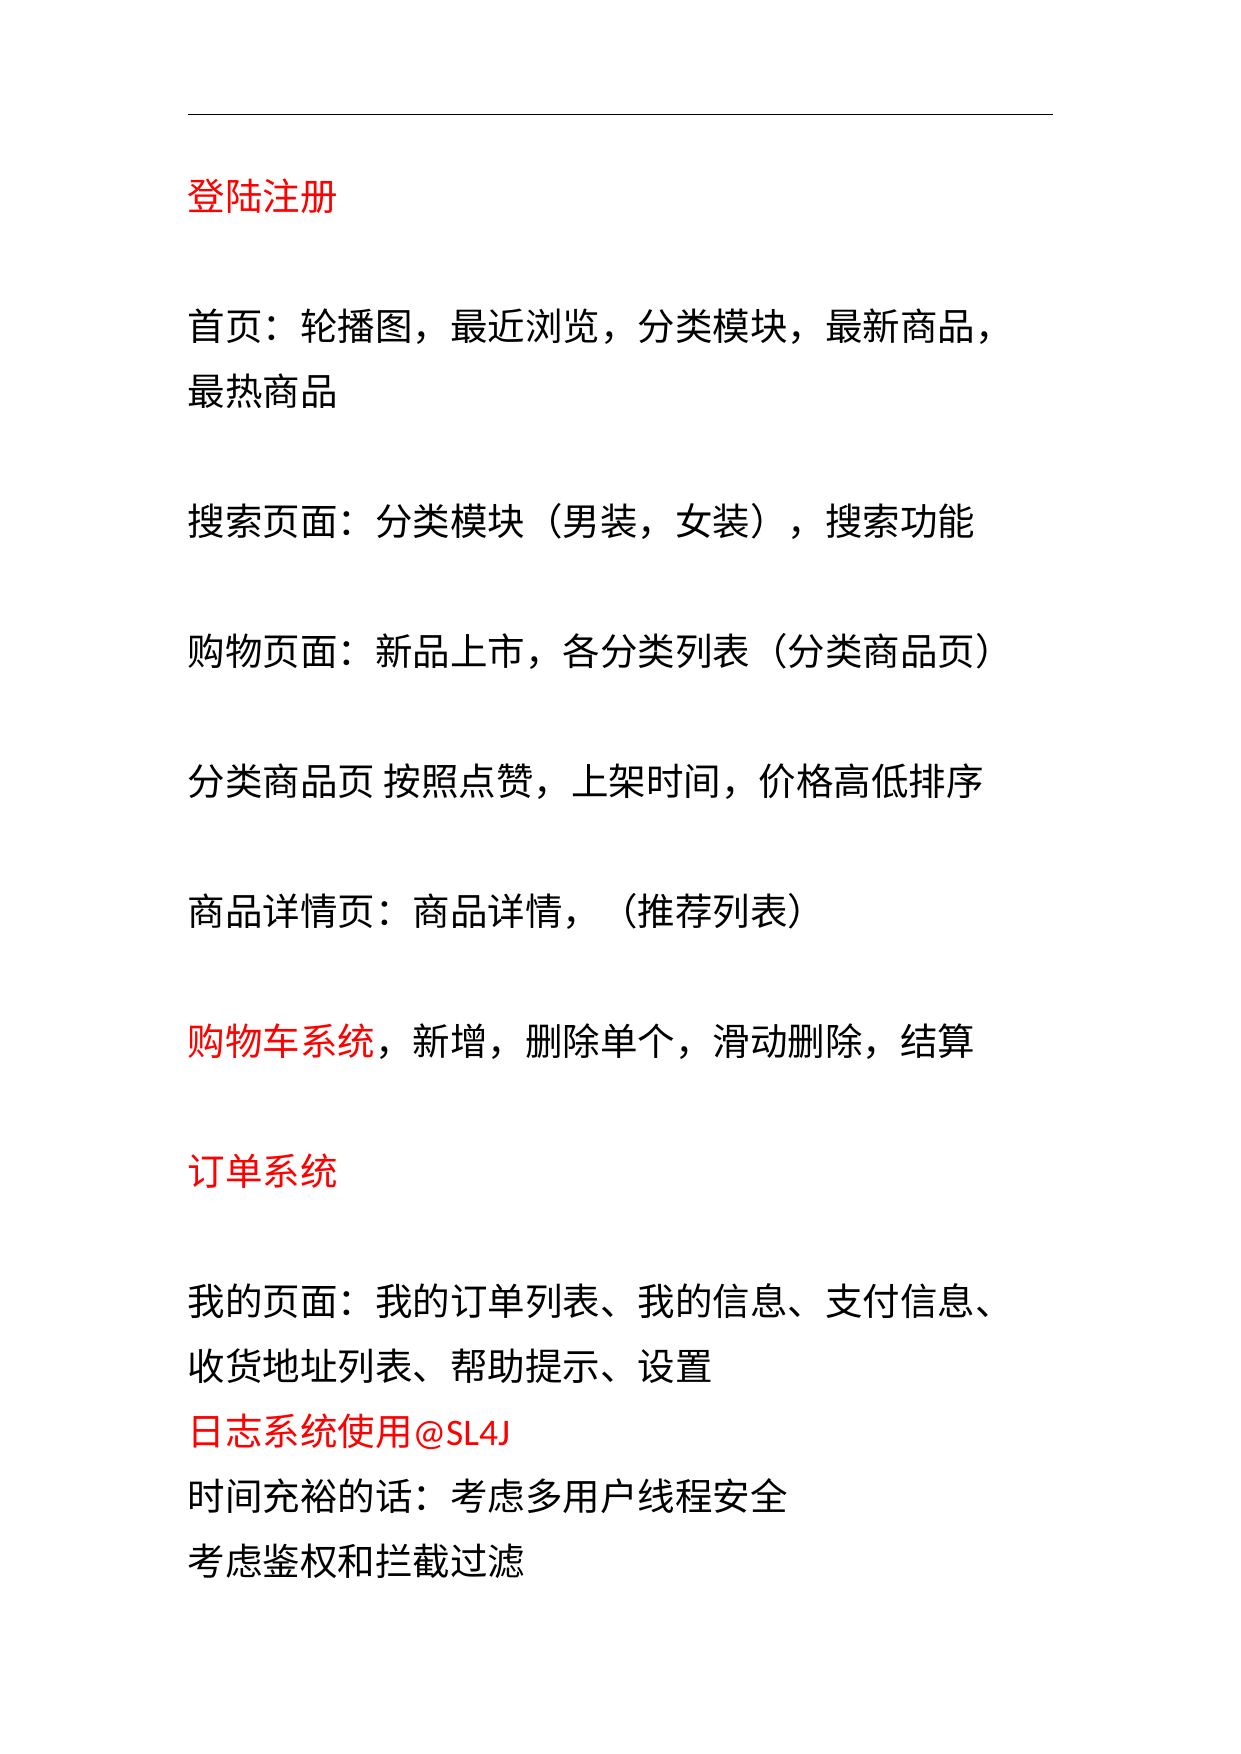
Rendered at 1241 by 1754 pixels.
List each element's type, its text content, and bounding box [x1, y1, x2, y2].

text 考虑鉴权和拦截过滤 [187, 1527, 1053, 1592]
text 购物车系统，新增，删除单个，滑动删除，结算 [187, 1007, 1053, 1072]
text 首页：轮播图，最近浏览，分类模块，最新商品， [187, 292, 1053, 357]
text 购物页面：新品上市，各分类列表（分类商品页） [187, 617, 1053, 682]
text 订单系统 [187, 1137, 1053, 1202]
text 我的页面：我的订单列表、我的信息、支付信息、 [187, 1267, 1053, 1332]
text 搜索页面：分类模块（男装，女装），搜索功能 [187, 487, 1053, 552]
text 日志系统使用@SL4J [187, 1397, 1053, 1462]
text 登陆注册 [187, 162, 1053, 227]
text 时间充裕的话：考虑多用户线程安全 [187, 1462, 1053, 1527]
text 商品详情页：商品详情，（推荐列表） [187, 877, 1053, 942]
text 收货地址列表、帮助提示、设置 [187, 1332, 1053, 1397]
text 最热商品 [187, 357, 1053, 422]
text 分类商品页 按照点赞，上架时间，价格高低排序 [187, 747, 1053, 812]
